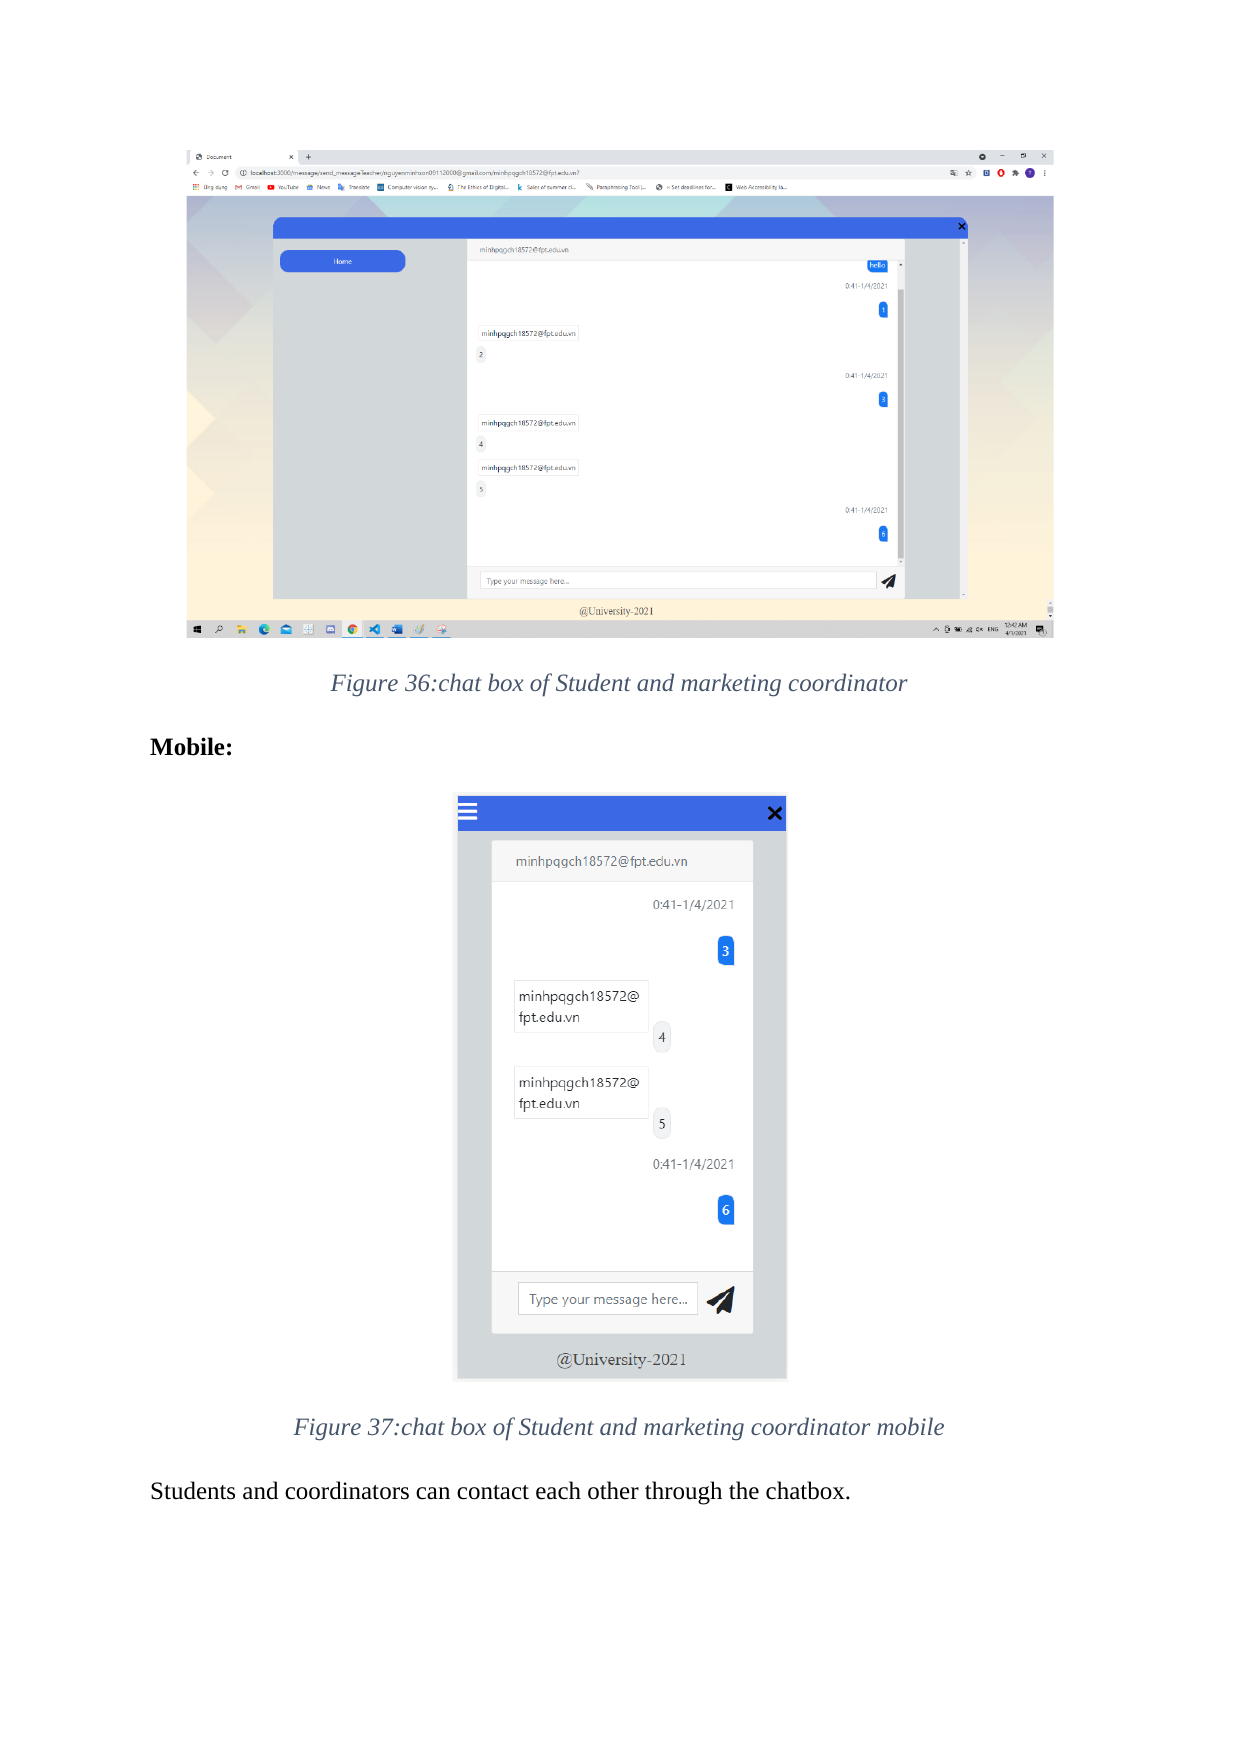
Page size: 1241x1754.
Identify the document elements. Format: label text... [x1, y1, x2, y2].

picture [186, 150, 1054, 638]
text Figure 36:chat box of Student and marketing coordinator [150, 668, 1090, 697]
text Students and coordinators can contact each other through the chatbox. [150, 1476, 1090, 1505]
picture [452, 792, 789, 1382]
text Mobile: [150, 732, 1090, 761]
text Figure 37:chat box of Student and marketing coordinator mobile [150, 1412, 1090, 1441]
